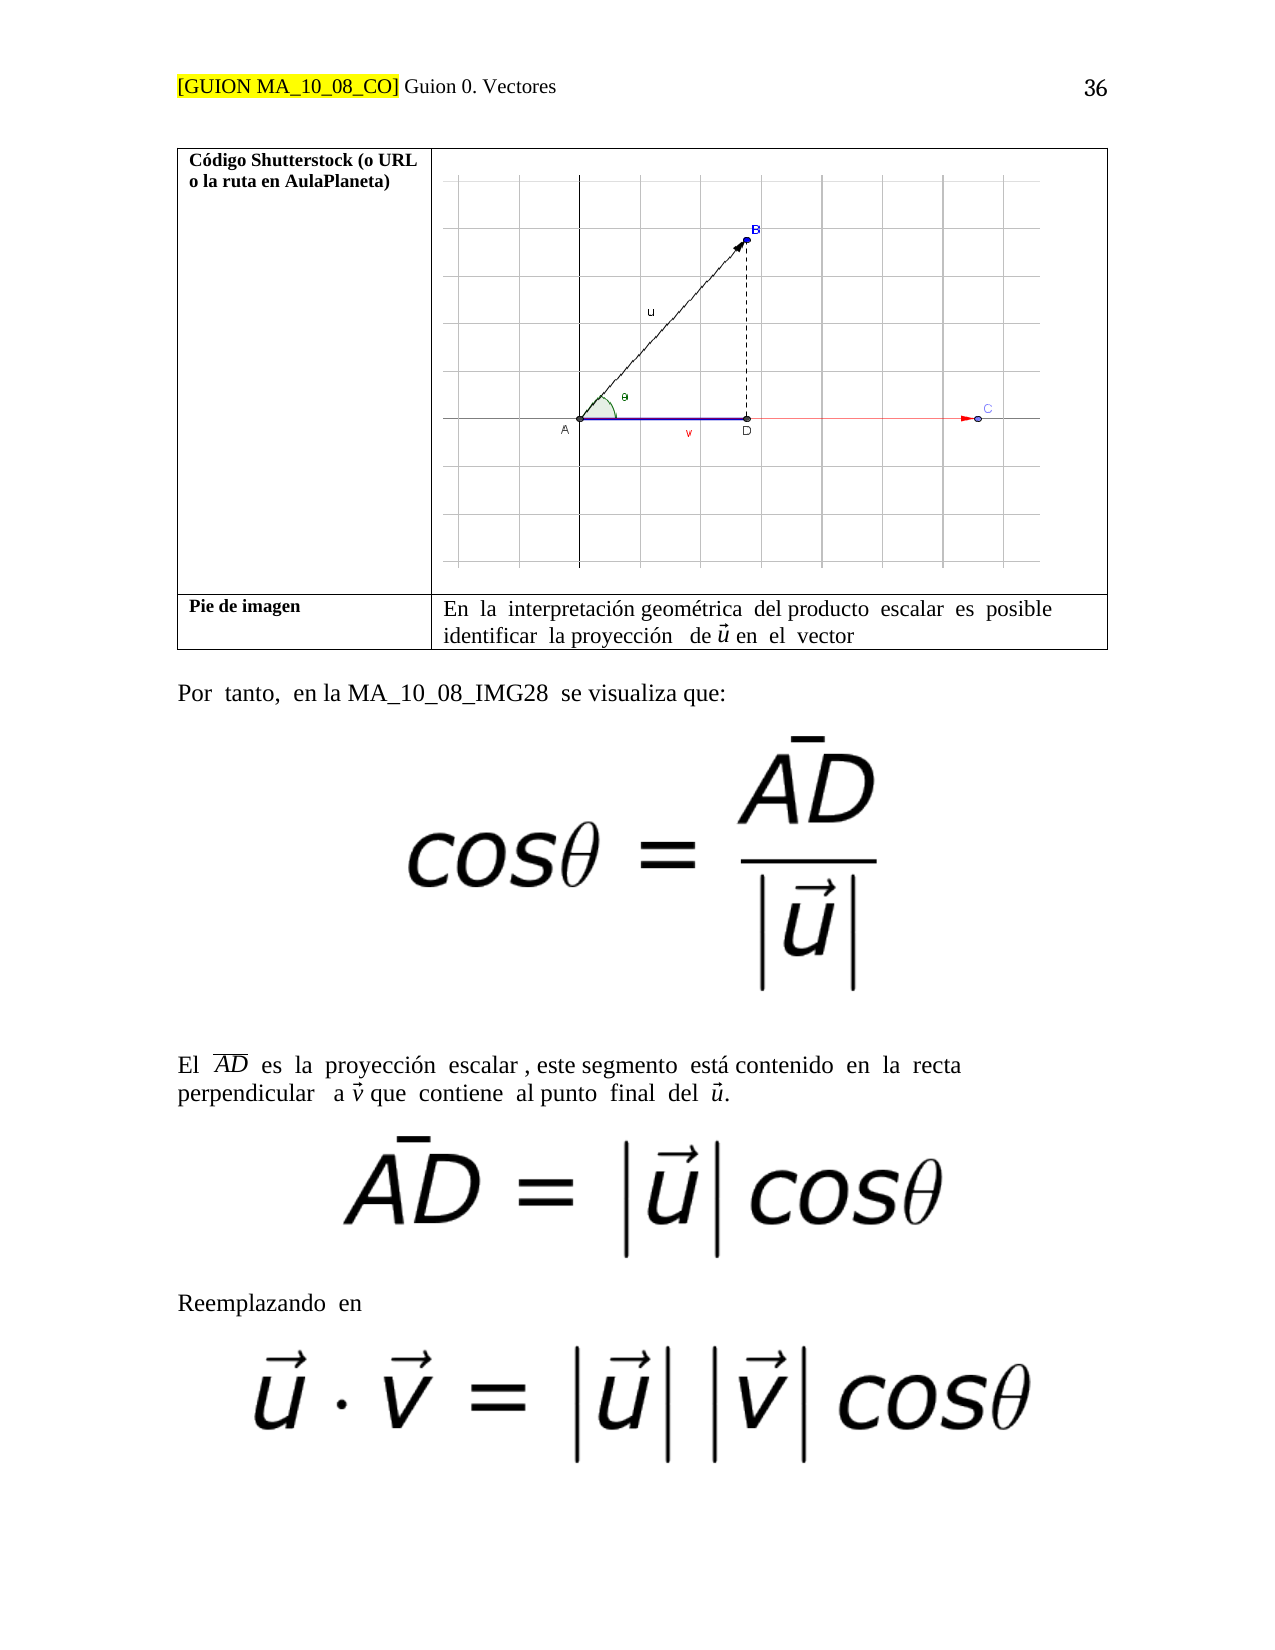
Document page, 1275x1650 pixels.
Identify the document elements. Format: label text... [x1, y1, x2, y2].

text Por tanto, en la MA_10_08_IMG28 se visualiza que: [177, 678, 1107, 707]
table_cell En la interpretación geométrica del producto escalar es posible identificar la proyección de en el vector [432, 595, 1107, 649]
picture [408, 736, 877, 993]
picture [443, 175, 1040, 568]
picture [342, 1136, 943, 1260]
table_cell Pie de imagen [178, 595, 431, 649]
table_cell [432, 149, 1107, 594]
table_cell Código Shutterstock (o URL o la ruta en AulaPlaneta) [178, 149, 431, 594]
text Reemplazando en [177, 1288, 1107, 1317]
picture [254, 1345, 1031, 1465]
text El es la proyección escalar , este segmento está contenido en la recta perpendicular a que contiene al punto final del . [177, 1050, 1107, 1107]
